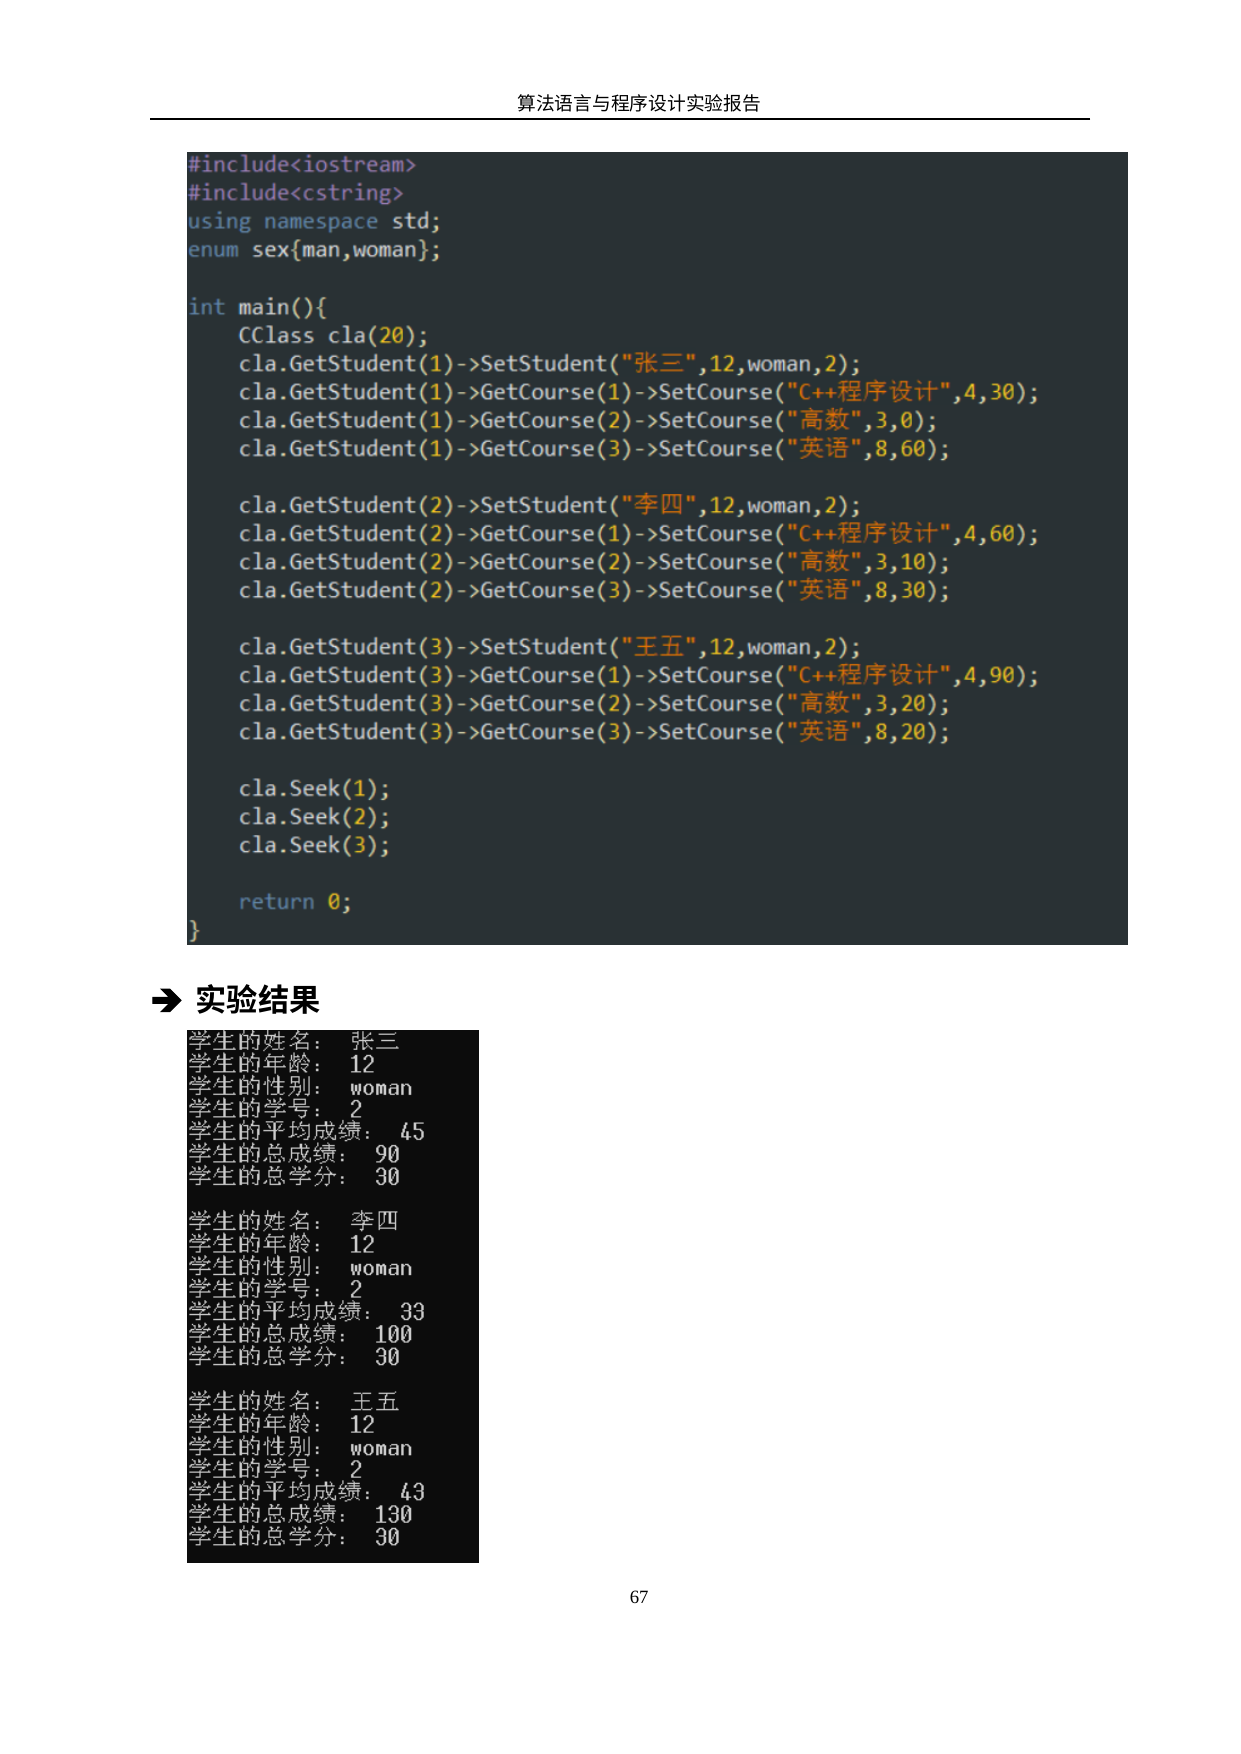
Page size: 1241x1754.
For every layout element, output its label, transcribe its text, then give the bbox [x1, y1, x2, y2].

picture [187, 152, 1128, 945]
picture [187, 1030, 479, 1563]
list 实验结果 [150, 966, 1090, 1031]
